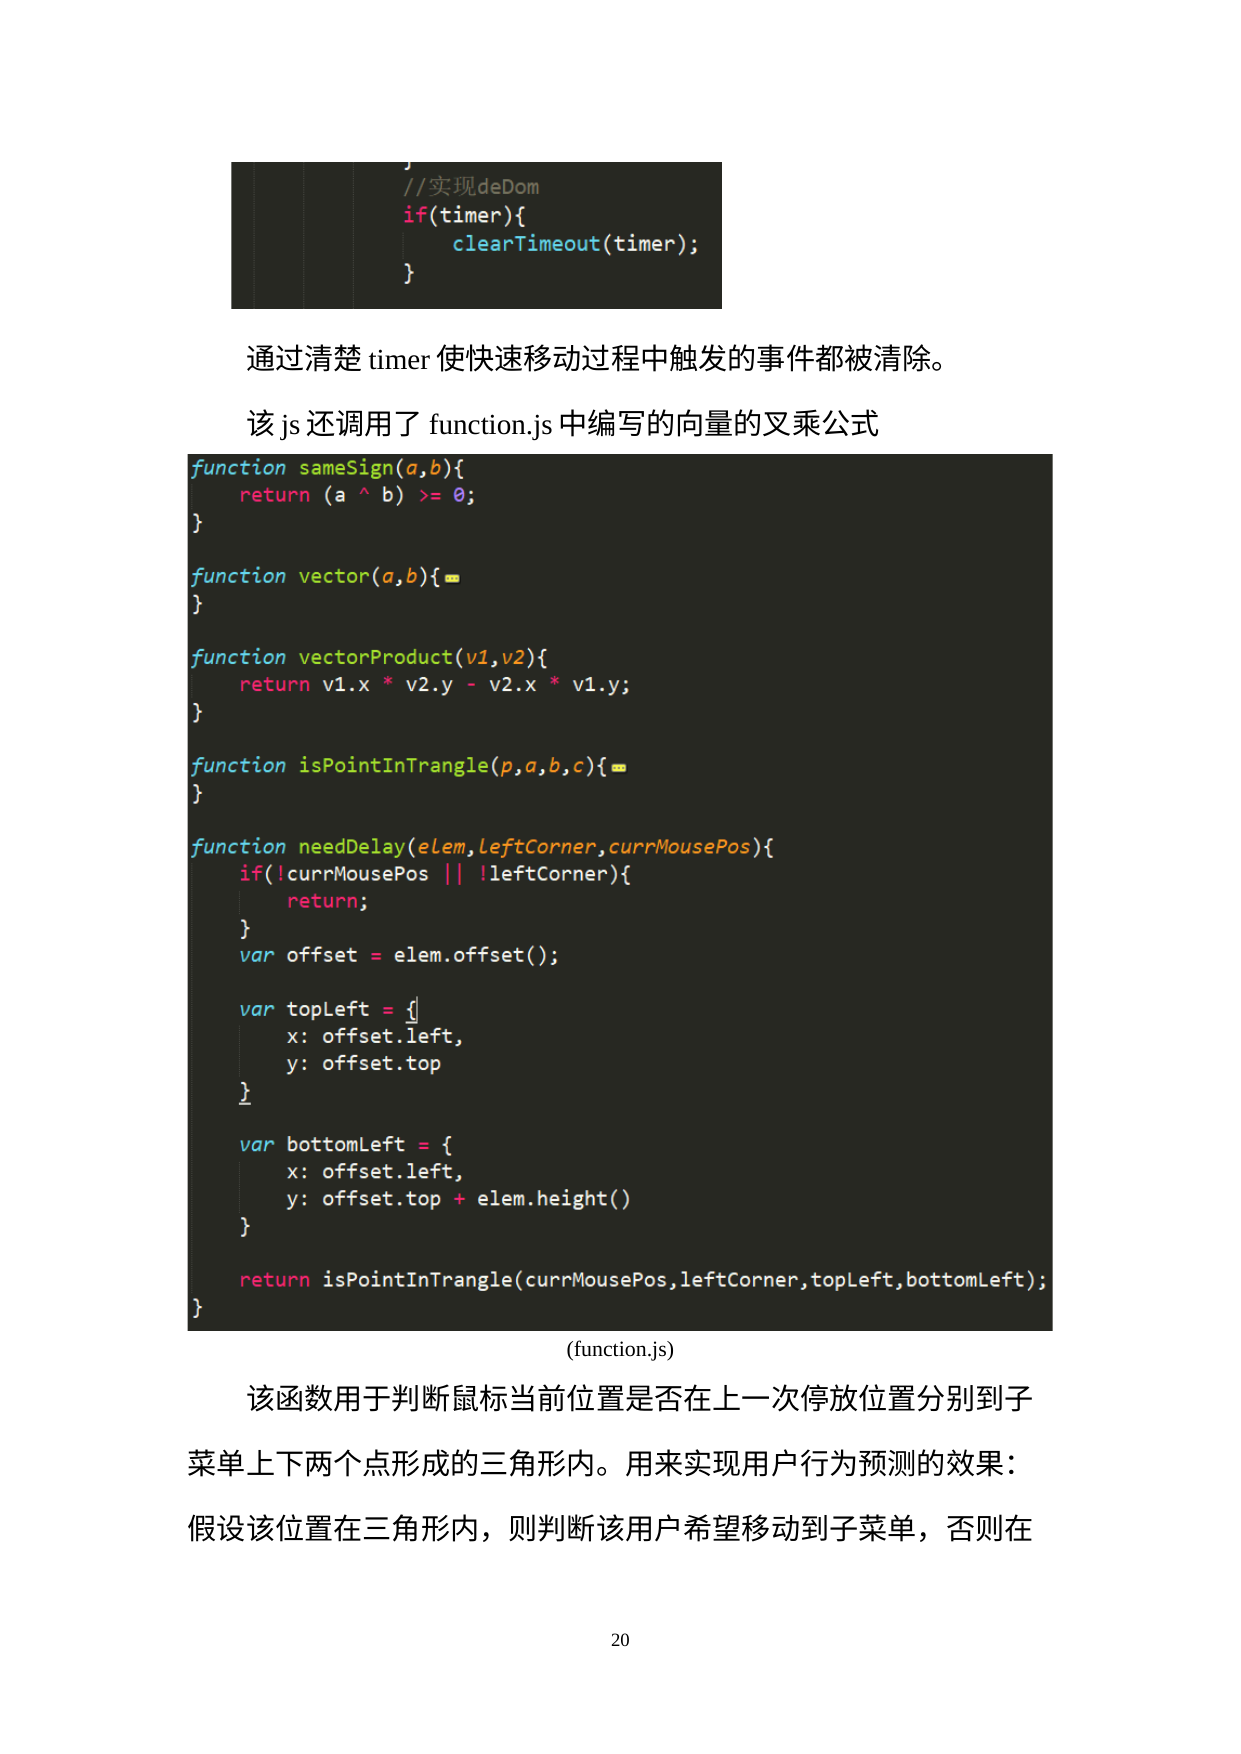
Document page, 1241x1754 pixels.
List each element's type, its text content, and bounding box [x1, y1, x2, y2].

picture [187, 454, 1053, 1331]
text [187, 1364, 1053, 1559]
text 该js还调用了function.js中编写的向量的叉乘公式 [187, 389, 1053, 454]
picture [231, 162, 722, 309]
text (function.js) [187, 1332, 1053, 1364]
text 通过清楚timer使快速移动过程中触发的事件都被清除。 [187, 324, 1053, 389]
